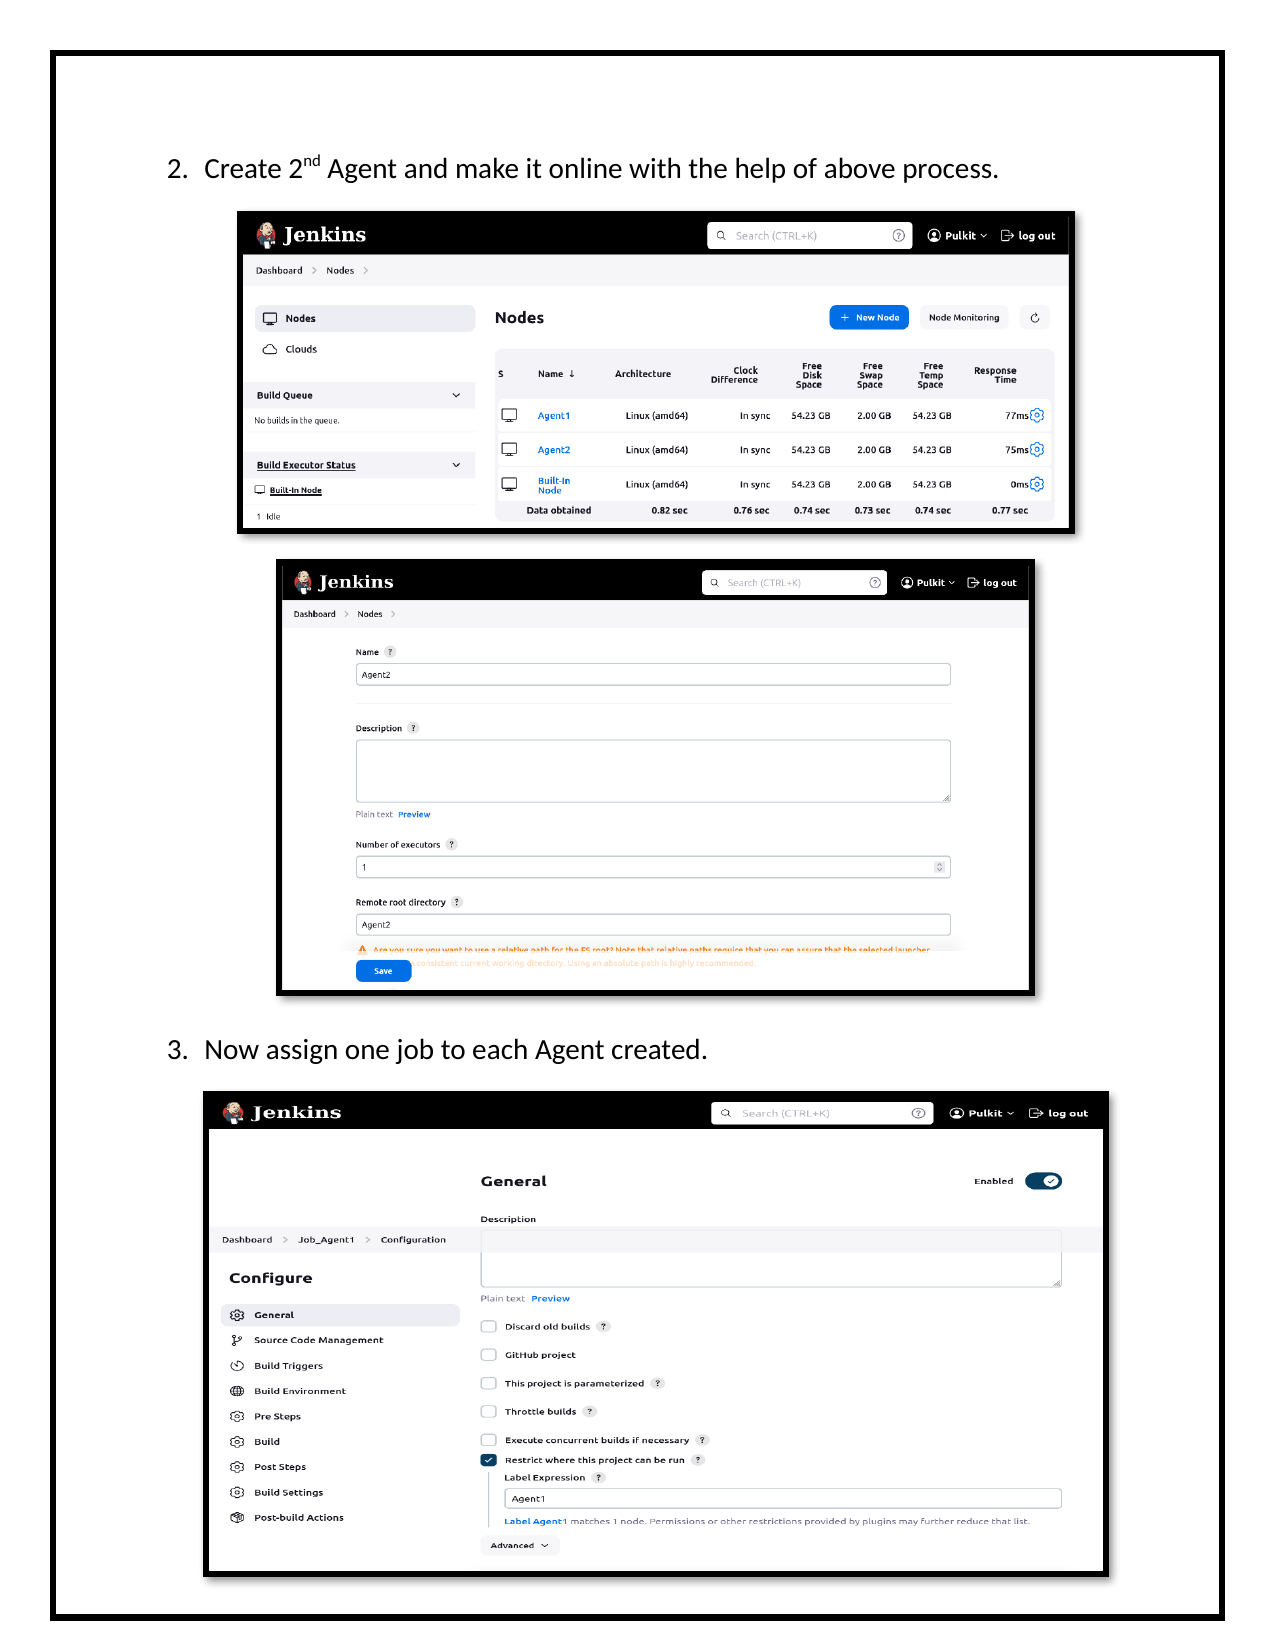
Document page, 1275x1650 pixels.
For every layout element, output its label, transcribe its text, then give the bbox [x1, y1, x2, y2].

picture [243, 217, 1069, 528]
list Now assign one job to each Agent created. [167, 1031, 1192, 1066]
picture [209, 1098, 1103, 1571]
picture [282, 566, 1029, 990]
list Create 2nd Agent and make it online with the help of above process. [167, 150, 1192, 186]
